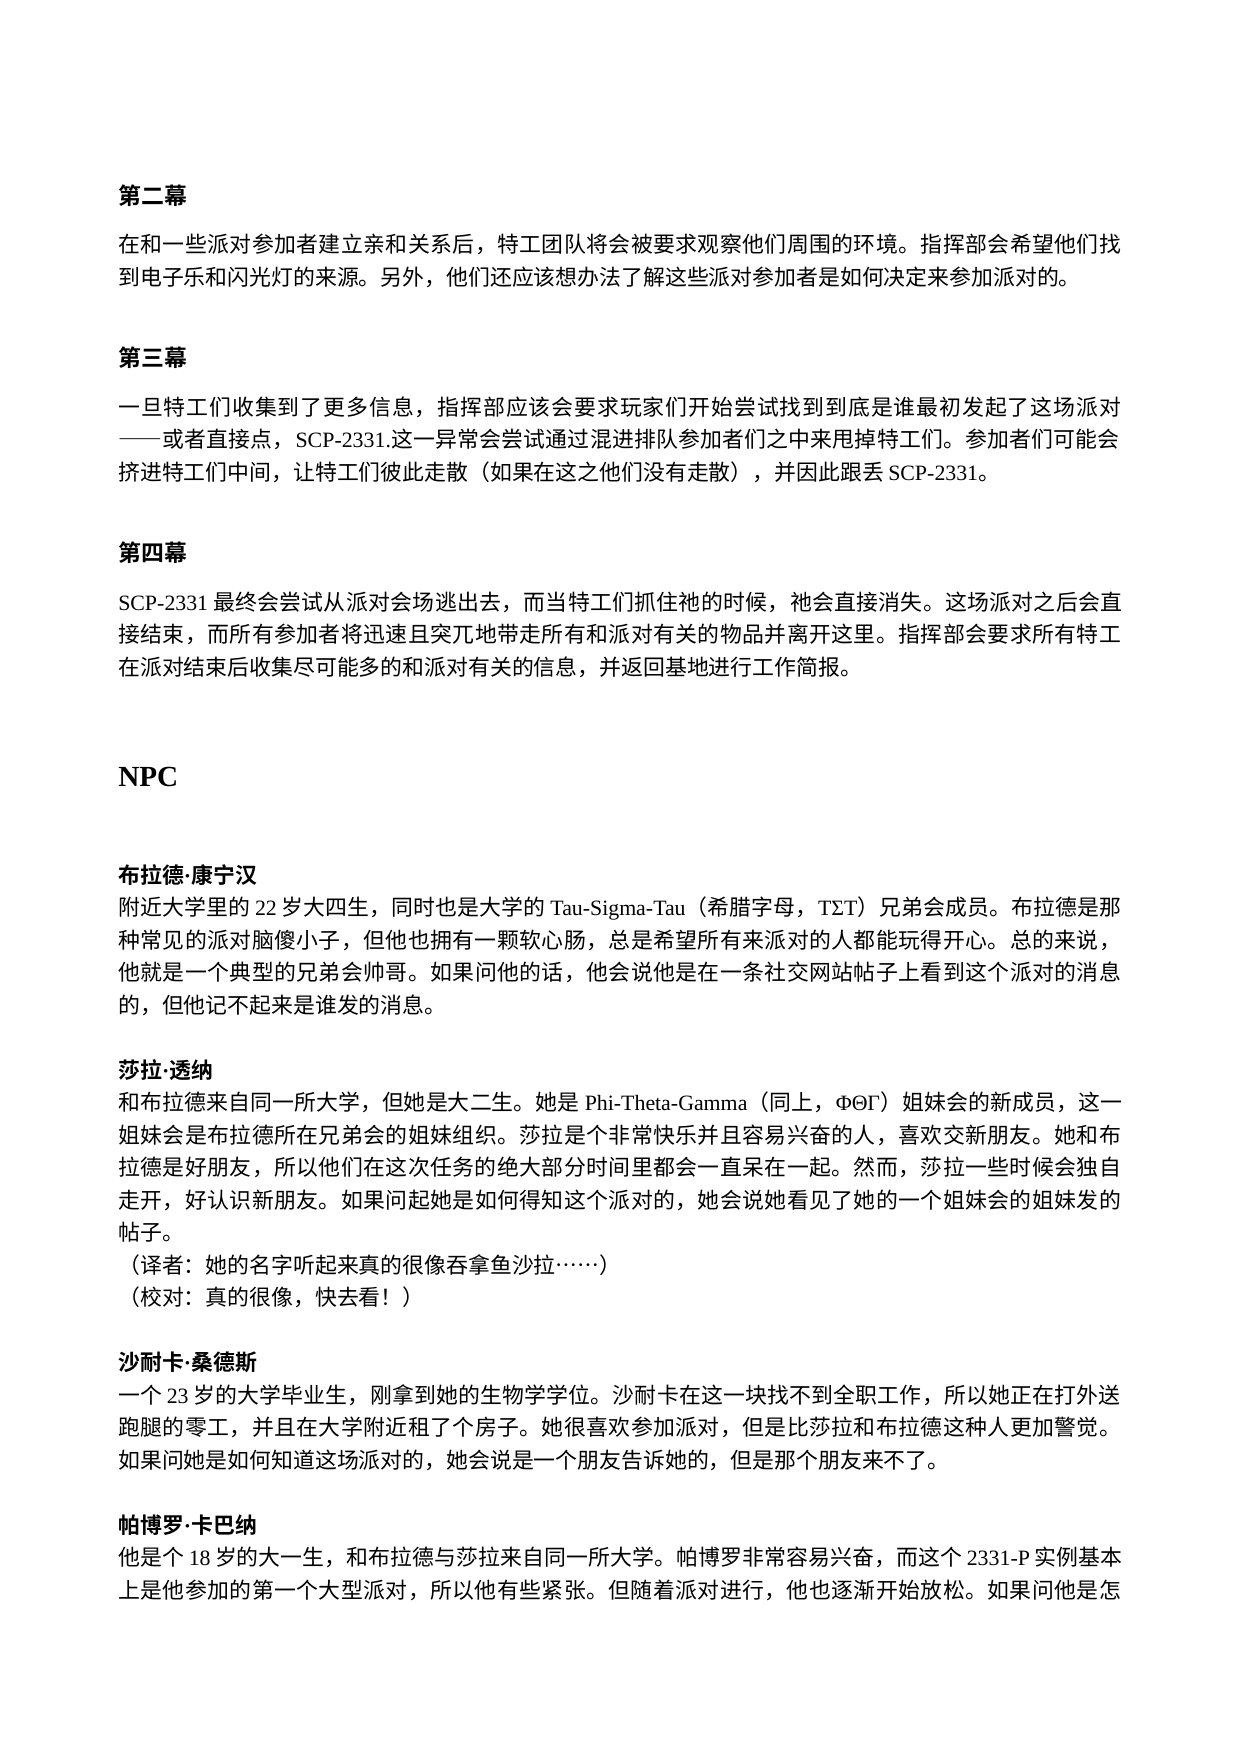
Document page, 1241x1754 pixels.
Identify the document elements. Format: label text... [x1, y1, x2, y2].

text 一旦特工们收集到了更多信息，指挥部应该会要求玩家们开始尝试找到到底是谁最初发起了这场派对——或者直接点，SCP-2331.这一异常会尝试通过混进排队参加者们之中来甩掉特工们。参加者们可能会挤进特工们中间，让特工们彼此走散（如果在这之他们没有走散），并因此跟丢SCP-2331。 [118, 389, 1122, 487]
text 莎拉·透纳 [118, 1052, 1122, 1085]
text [118, 1540, 1122, 1605]
text 第四幕 [118, 519, 1122, 584]
text （校对：真的很像，快去看！） [118, 1280, 1122, 1312]
text 一个23岁的大学毕业生，刚拿到她的生物学学位。沙耐卡在这一块找不到全职工作，所以她正在打外送跑腿的零工，并且在大学附近租了个房子。她很喜欢参加派对，但是比莎拉和布拉德这种人更加警觉。如果问她是如何知道这场派对的，她会说是一个朋友告诉她的，但是那个朋友来不了。 [118, 1377, 1122, 1475]
text （译者：她的名字听起来真的很像吞拿鱼沙拉……） [118, 1247, 1122, 1280]
text 和布拉德来自同一所大学，但她是大二生。她是Phi-Theta-Gamma（同上，ΦΘΓ）姐妹会的新成员，这一姐妹会是布拉德所在兄弟会的姐妹组织。莎拉是个非常快乐并且容易兴奋的人，喜欢交新朋友。她和布拉德是好朋友，所以他们在这次任务的绝大部分时间里都会一直呆在一起。然而，莎拉一些时候会独自走开，好认识新朋友。如果问起她是如何得知这个派对的，她会说她看见了她的一个姐妹会的姐妹发的帖子。 [118, 1085, 1122, 1247]
text 布拉德·康宁汉 [118, 857, 1122, 890]
text 沙耐卡·桑德斯 [118, 1345, 1122, 1377]
list NPC [118, 744, 1122, 809]
text 第三幕 [118, 324, 1122, 389]
text 在和一些派对参加者建立亲和关系后，特工团队将会被要求观察他们周围的环境。指挥部会希望他们找到电子乐和闪光灯的来源。另外，他们还应该想办法了解这些派对参加者是如何决定来参加派对的。 [118, 227, 1122, 292]
text SCP-2331最终会尝试从派对会场逃出去，而当特工们抓住祂的时候，祂会直接消失。这场派对之后会直接结束，而所有参加者将迅速且突兀地带走所有和派对有关的物品并离开这里。指挥部会要求所有特工在派对结束后收集尽可能多的和派对有关的信息，并返回基地进行工作简报。 [118, 584, 1122, 682]
text 附近大学里的22岁大四生，同时也是大学的Tau-Sigma-Tau（希腊字母，ΤΣΤ）兄弟会成员。布拉德是那种常见的派对脑傻小子，但他也拥有一颗软心肠，总是希望所有来派对的人都能玩得开心。总的来说，他就是一个典型的兄弟会帅哥。如果问他的话，他会说他是在一条社交网站帖子上看到这个派对的消息的，但他记不起来是谁发的消息。 [118, 890, 1122, 1020]
text 帕博罗·卡巴纳 [118, 1507, 1122, 1540]
text 第二幕 [118, 162, 1122, 227]
